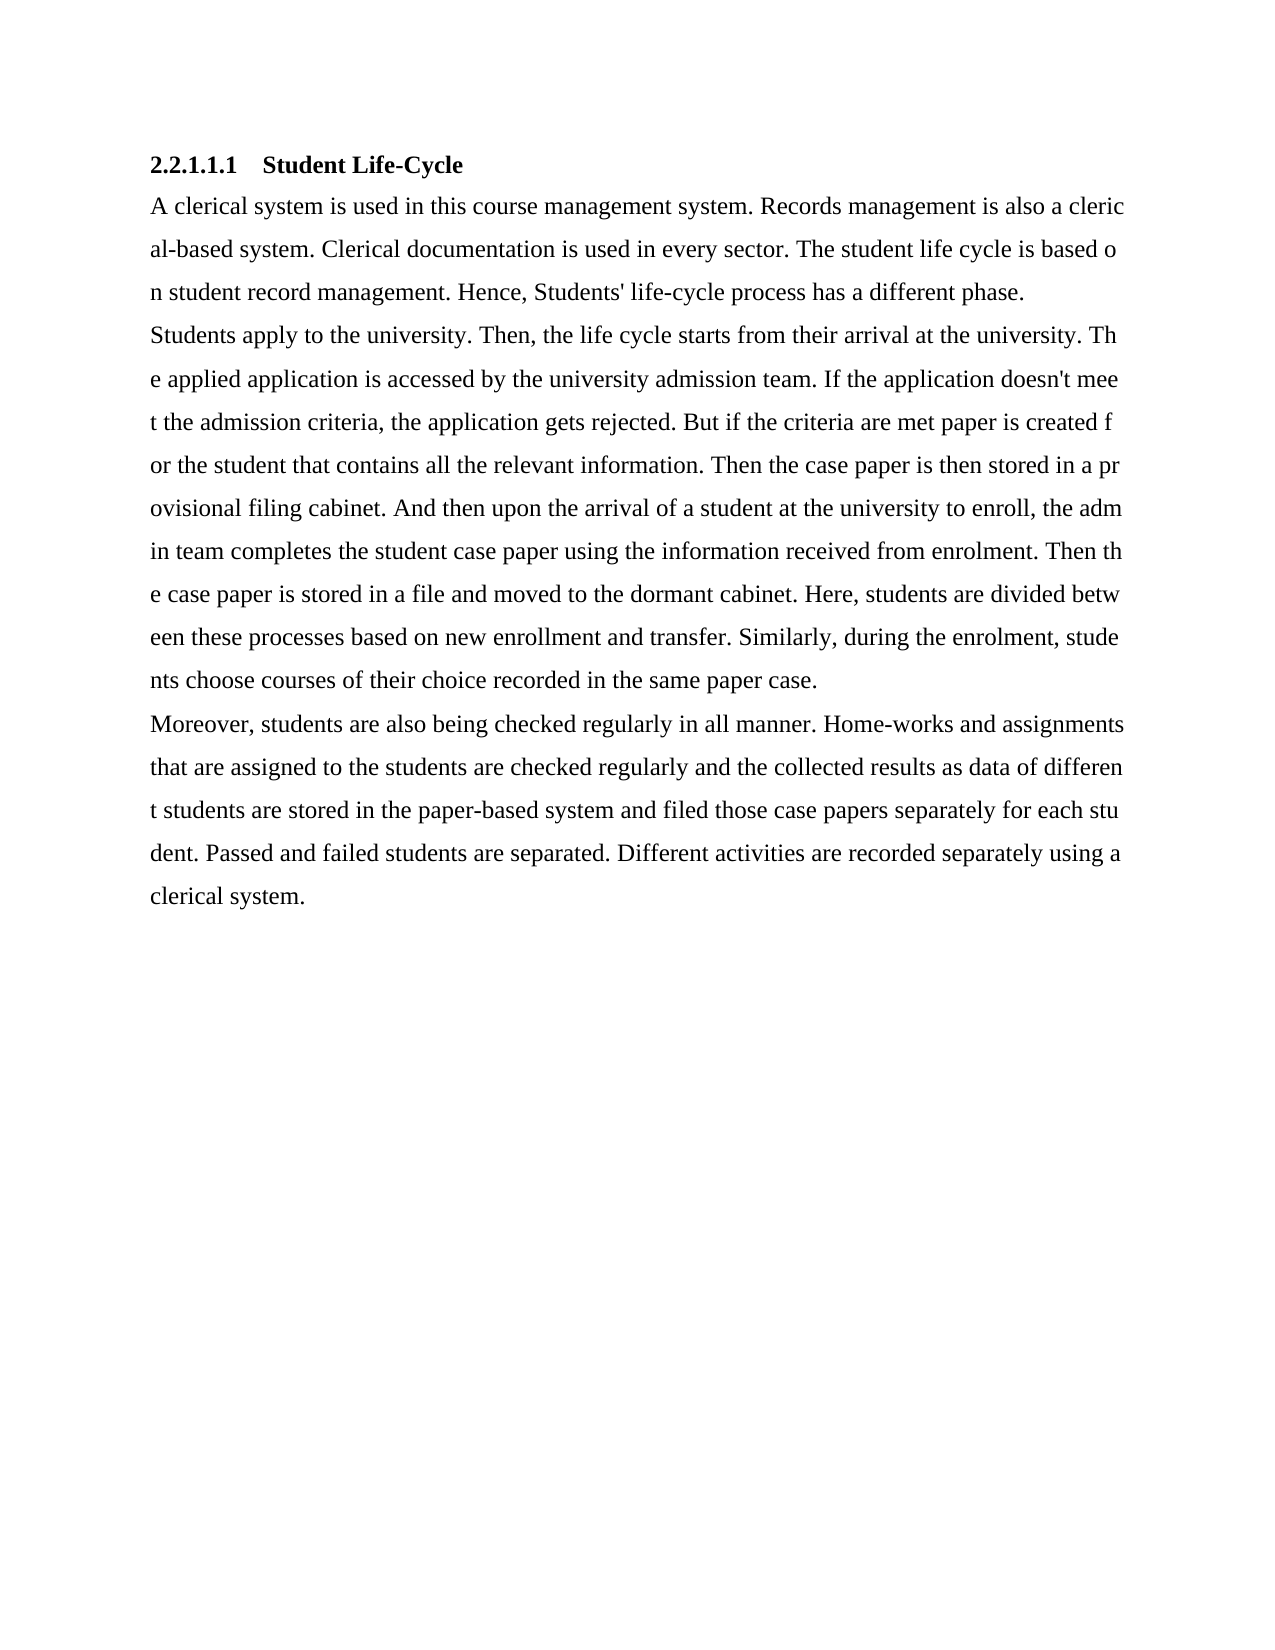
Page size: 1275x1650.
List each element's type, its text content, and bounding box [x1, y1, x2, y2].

text A clerical system is used in this course management system. Records management is also a clerical-based system. Clerical documentation is used in every sector. The student life cycle is based on student record management. Hence, Students' life-cycle process has a different phase. [150, 191, 1125, 306]
text Students apply to the university. Then, the life cycle starts from their arrival at the university. The applied application is accessed by the university admission team. If the application doesn't meet the admission criteria, the application gets rejected. But if the criteria are met paper is created for the student that contains all the relevant information. Then the case paper is then stored in a provisional filing cabinet. And then upon the arrival of a student at the university to enroll, the admin team completes the student case paper using the information received from enrolment. Then the case paper is stored in a file and moved to the dormant cabinet. Here, students are divided between these processes based on new enrollment and transfer. Similarly, during the enrolment, students choose courses of their choice recorded in the same paper case. [150, 321, 1125, 694]
text Moreover, students are also being checked regularly in all manner. Home-works and assignments that are assigned to the students are checked regularly and the collected results as data of different students are stored in the paper-based system and filed those case papers separately for each student. Passed and failed students are separated. Different activities are recorded separately using a clerical system. [150, 709, 1125, 910]
subtitle Student Life-Cycle [150, 150, 1125, 179]
